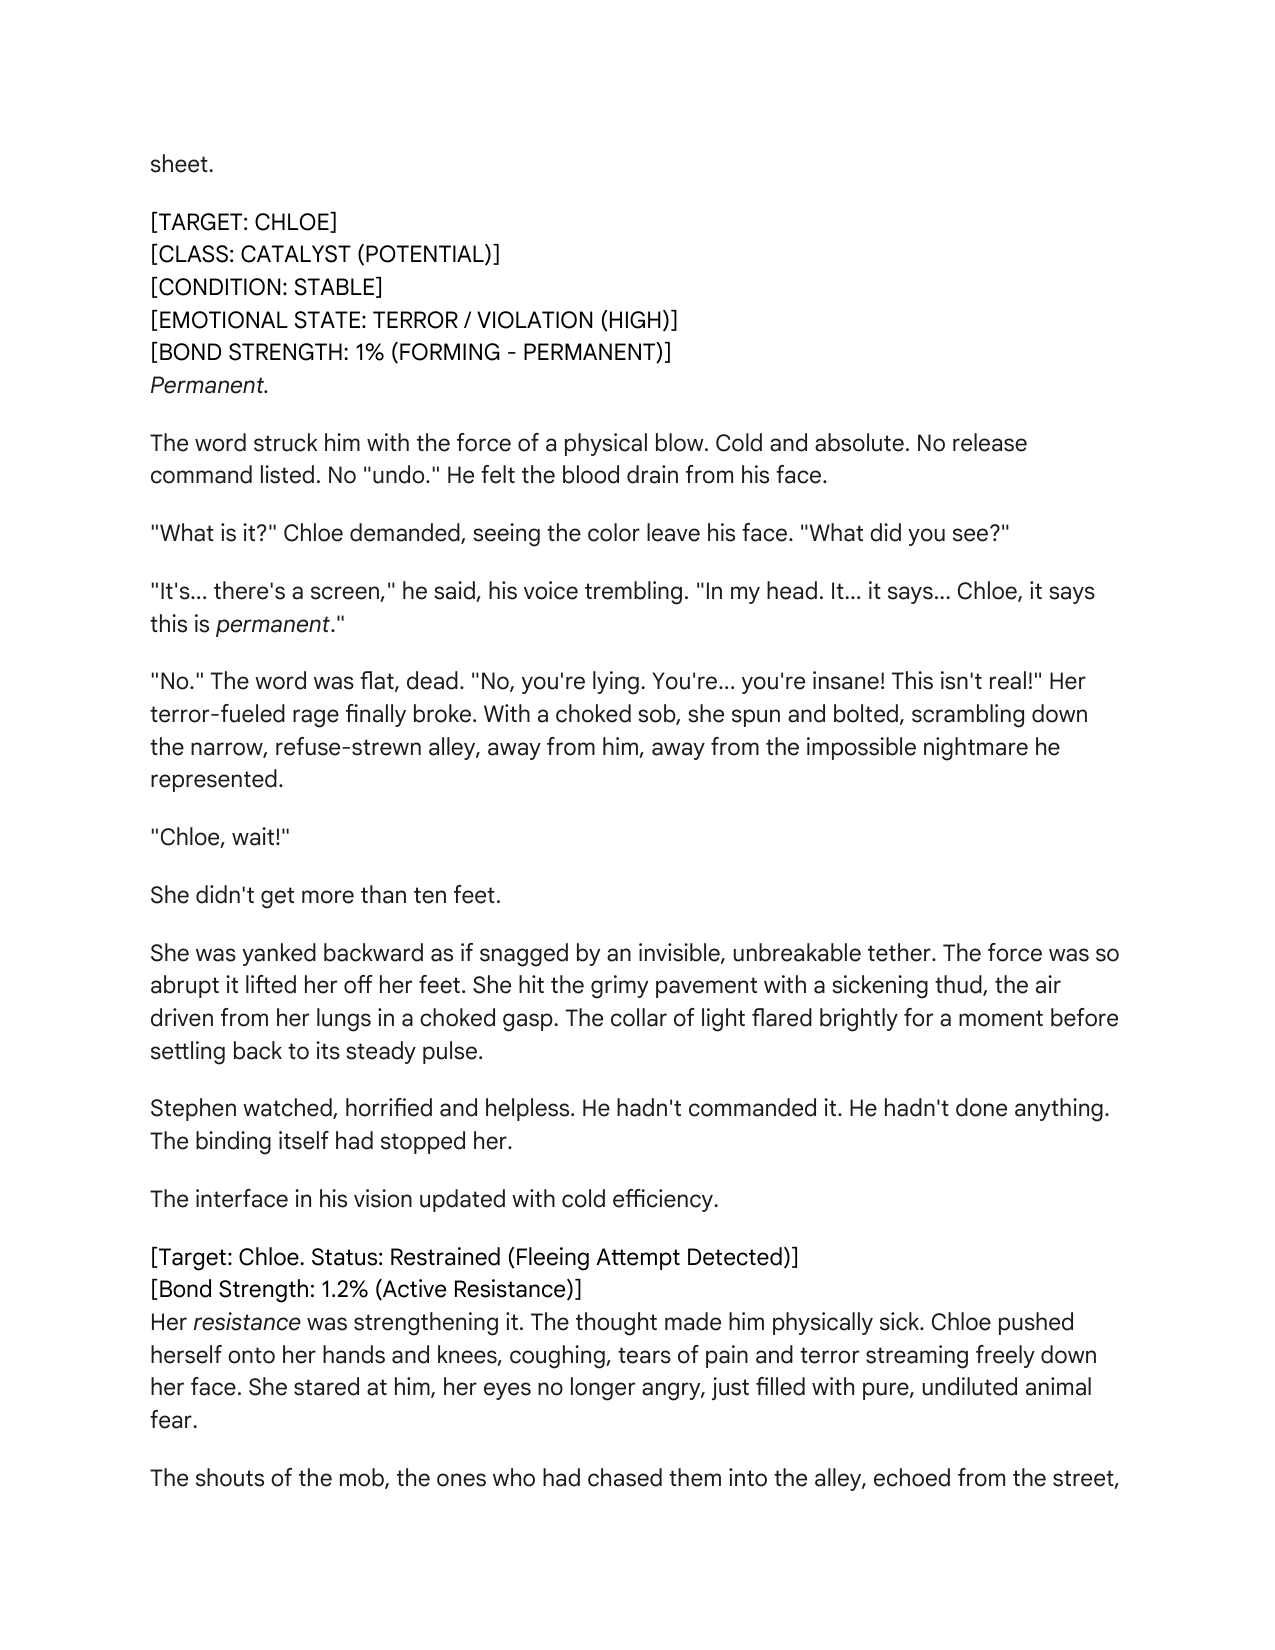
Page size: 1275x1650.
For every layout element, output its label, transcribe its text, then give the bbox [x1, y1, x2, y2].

text Stephen watched, horrified and helpless. He hadn't commanded it. He hadn't done anything. The binding itself had stopped her. [150, 1094, 1125, 1156]
text "What is it?" Chloe demanded, seeing the color leave his face. "What did you see?" [150, 519, 1125, 548]
text Her resistance was strengthening it. The thought made him physically sick. Chloe pushed herself onto her hands and knees, coughing, tears of pain and terror streaming freely down her face. She stared at him, her eyes no longer angry, just filled with pure, undiluted animal fear. [150, 1308, 1125, 1435]
text [TARGET: CHLOE] [150, 208, 1125, 236]
text The interface in his vision updated with cold efficiency. [150, 1185, 1125, 1214]
text [EMOTIONAL STATE: TERROR / VIOLATION (HIGH)] [150, 306, 1125, 334]
text She was yanked backward as if snagged by an invisible, unbreakable tether. The force was so abrupt it lifted her off her feet. She hit the grimy pavement with a sickening thud, the air driven from her lungs in a choked gasp. The collar of light flared brightly for a moment before settling back to its steady pulse. [150, 939, 1125, 1066]
text Permanent. [150, 371, 1125, 400]
text [BOND STRENGTH: 1% (FORMING - PERMANENT)] [150, 338, 1125, 367]
text [CONDITION: STABLE] [150, 273, 1125, 302]
text [CLASS: CATALYST (POTENTIAL)] [150, 240, 1125, 269]
text She didn't get more than ten feet. [150, 881, 1125, 910]
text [150, 150, 1125, 179]
text "It's... there's a screen," he said, his voice trembling. "In my head. It... it says... Chloe, it says this is permanent." [150, 577, 1125, 638]
text "No." The word was flat, dead. "No, you're lying. You're... you're insane! This isn't real!" Her terror-fueled rage finally broke. With a choked sob, she spun and bolted, scrambling down the narrow, refuse-strewn alley, away from him, away from the impossible nightmare he represented. [150, 667, 1125, 794]
text [Bond Strength: 1.2% (Active Resistance)] [150, 1275, 1125, 1304]
text "Chloe, wait!" [150, 823, 1125, 852]
text [Target: Chloe. Status: Restrained (Fleeing Attempt Detected)] [150, 1243, 1125, 1271]
text The word struck him with the force of a physical blow. Cold and absolute. No release command listed. No "undo." He felt the blood drain from his face. [150, 429, 1125, 490]
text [150, 1464, 1125, 1493]
